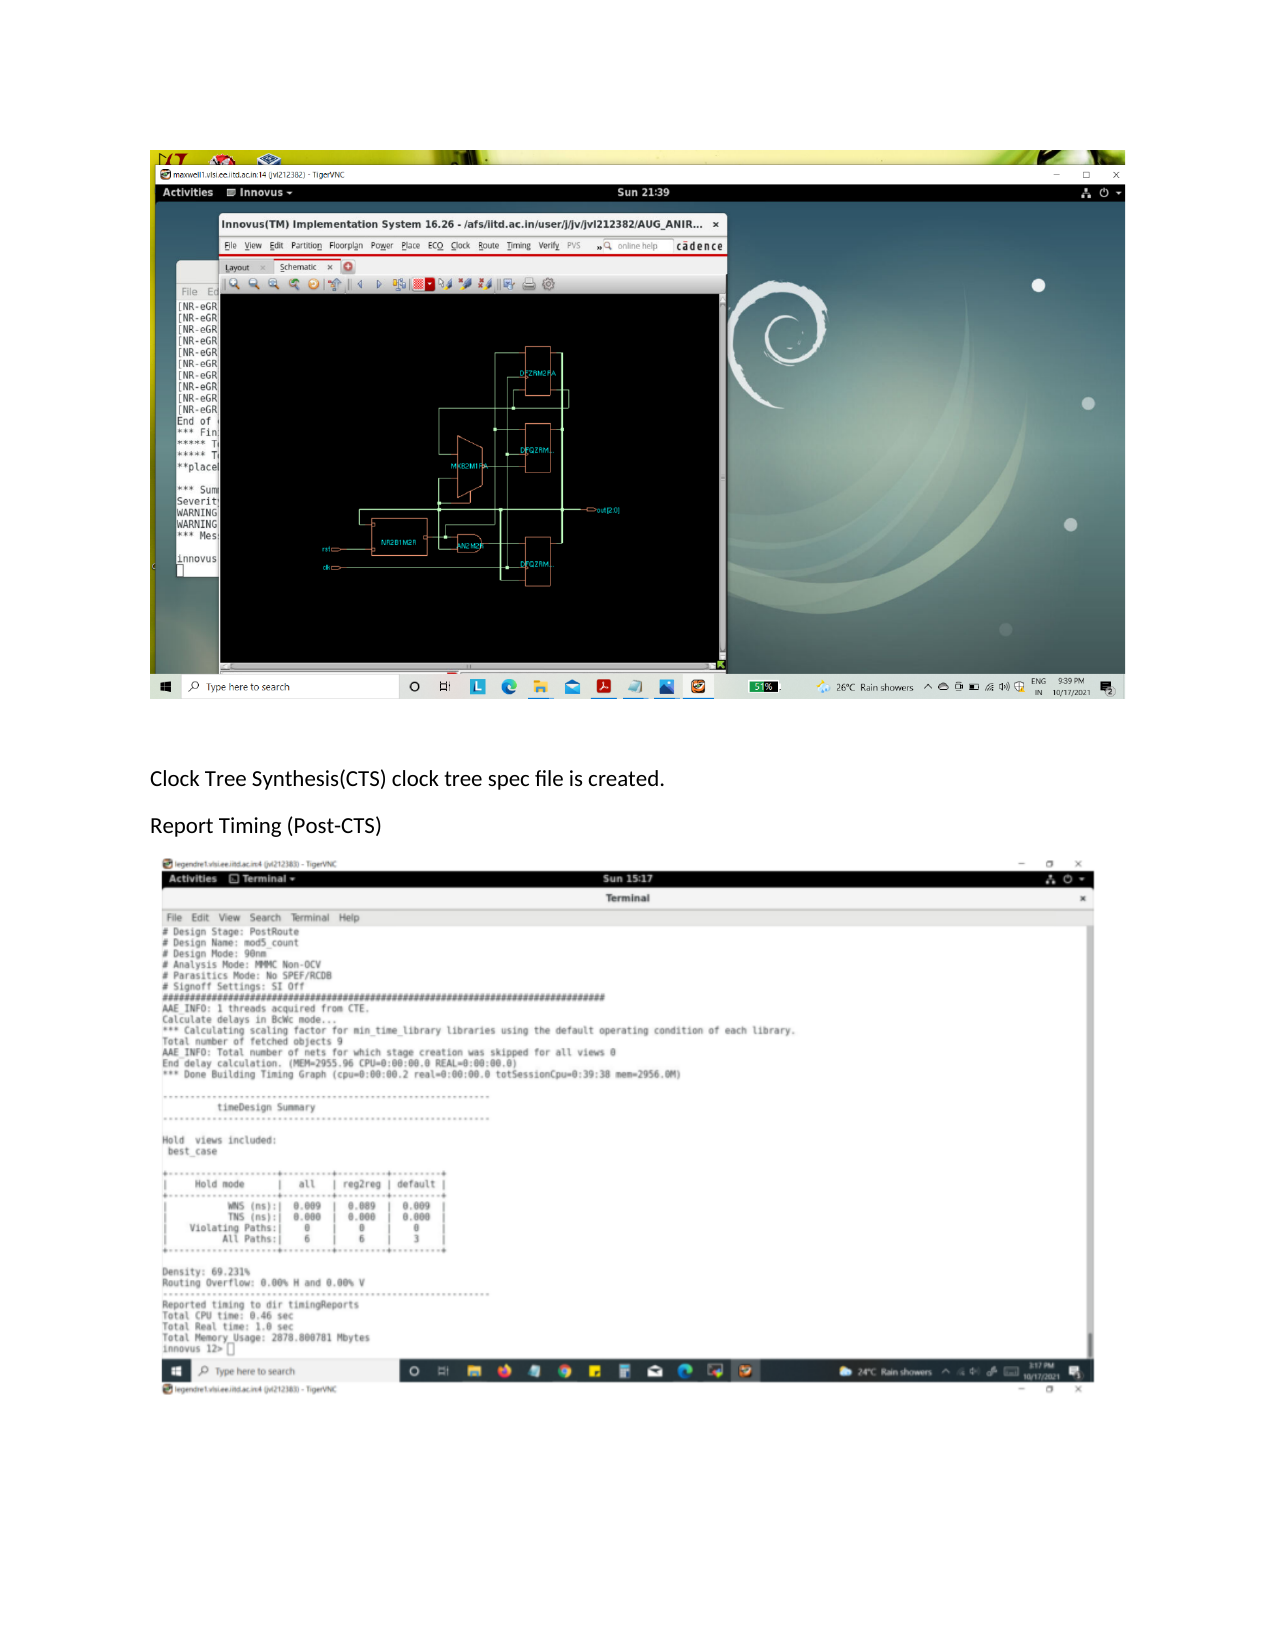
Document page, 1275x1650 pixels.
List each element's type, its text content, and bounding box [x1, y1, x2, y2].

picture [150, 150, 1125, 699]
text Clock Tree Synthesis(CTS) clock tree spec file is created. [150, 764, 1125, 792]
text Report Timing (Post-CTS) [150, 811, 1125, 839]
picture [150, 857, 1125, 1395]
